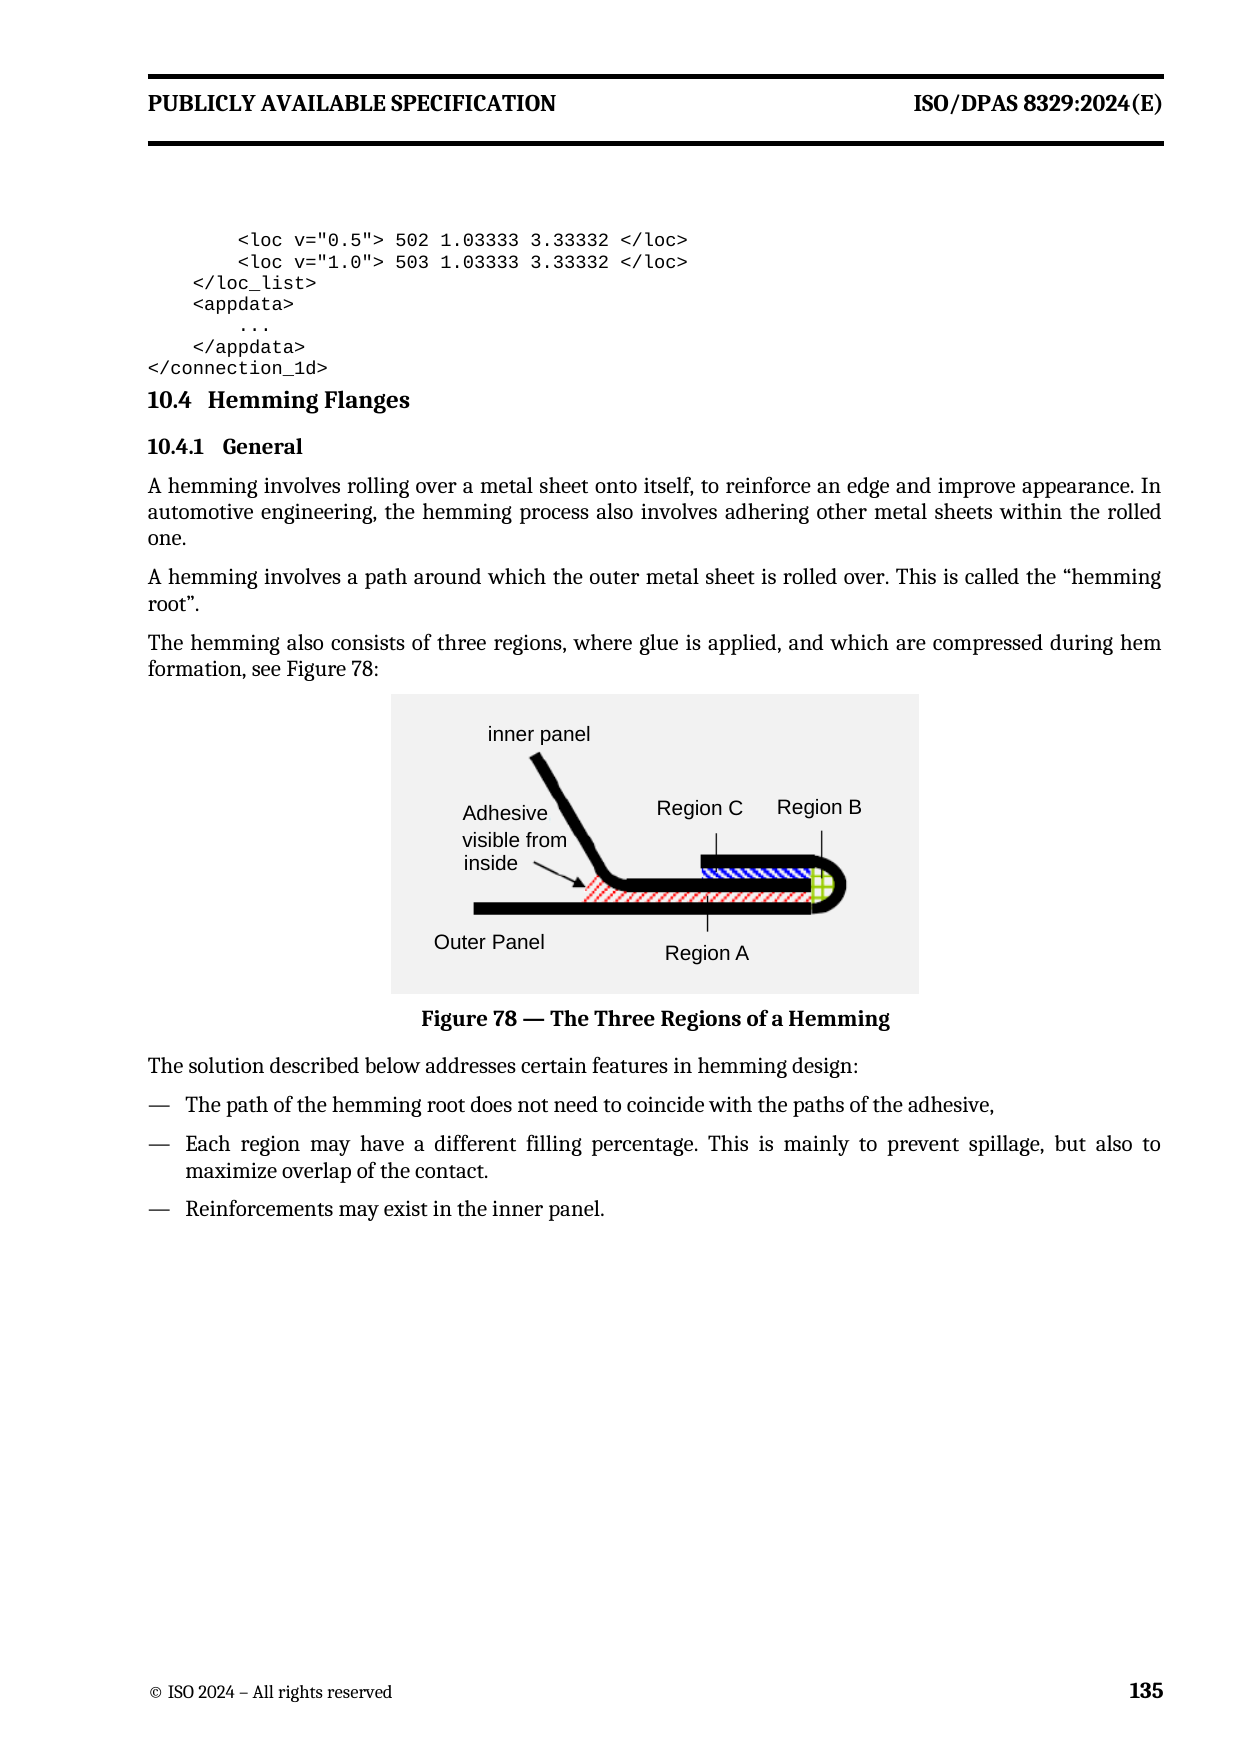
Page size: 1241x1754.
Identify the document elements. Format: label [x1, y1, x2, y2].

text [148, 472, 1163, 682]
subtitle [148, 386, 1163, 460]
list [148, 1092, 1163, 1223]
picture [391, 694, 919, 994]
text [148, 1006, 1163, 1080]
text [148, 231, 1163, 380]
